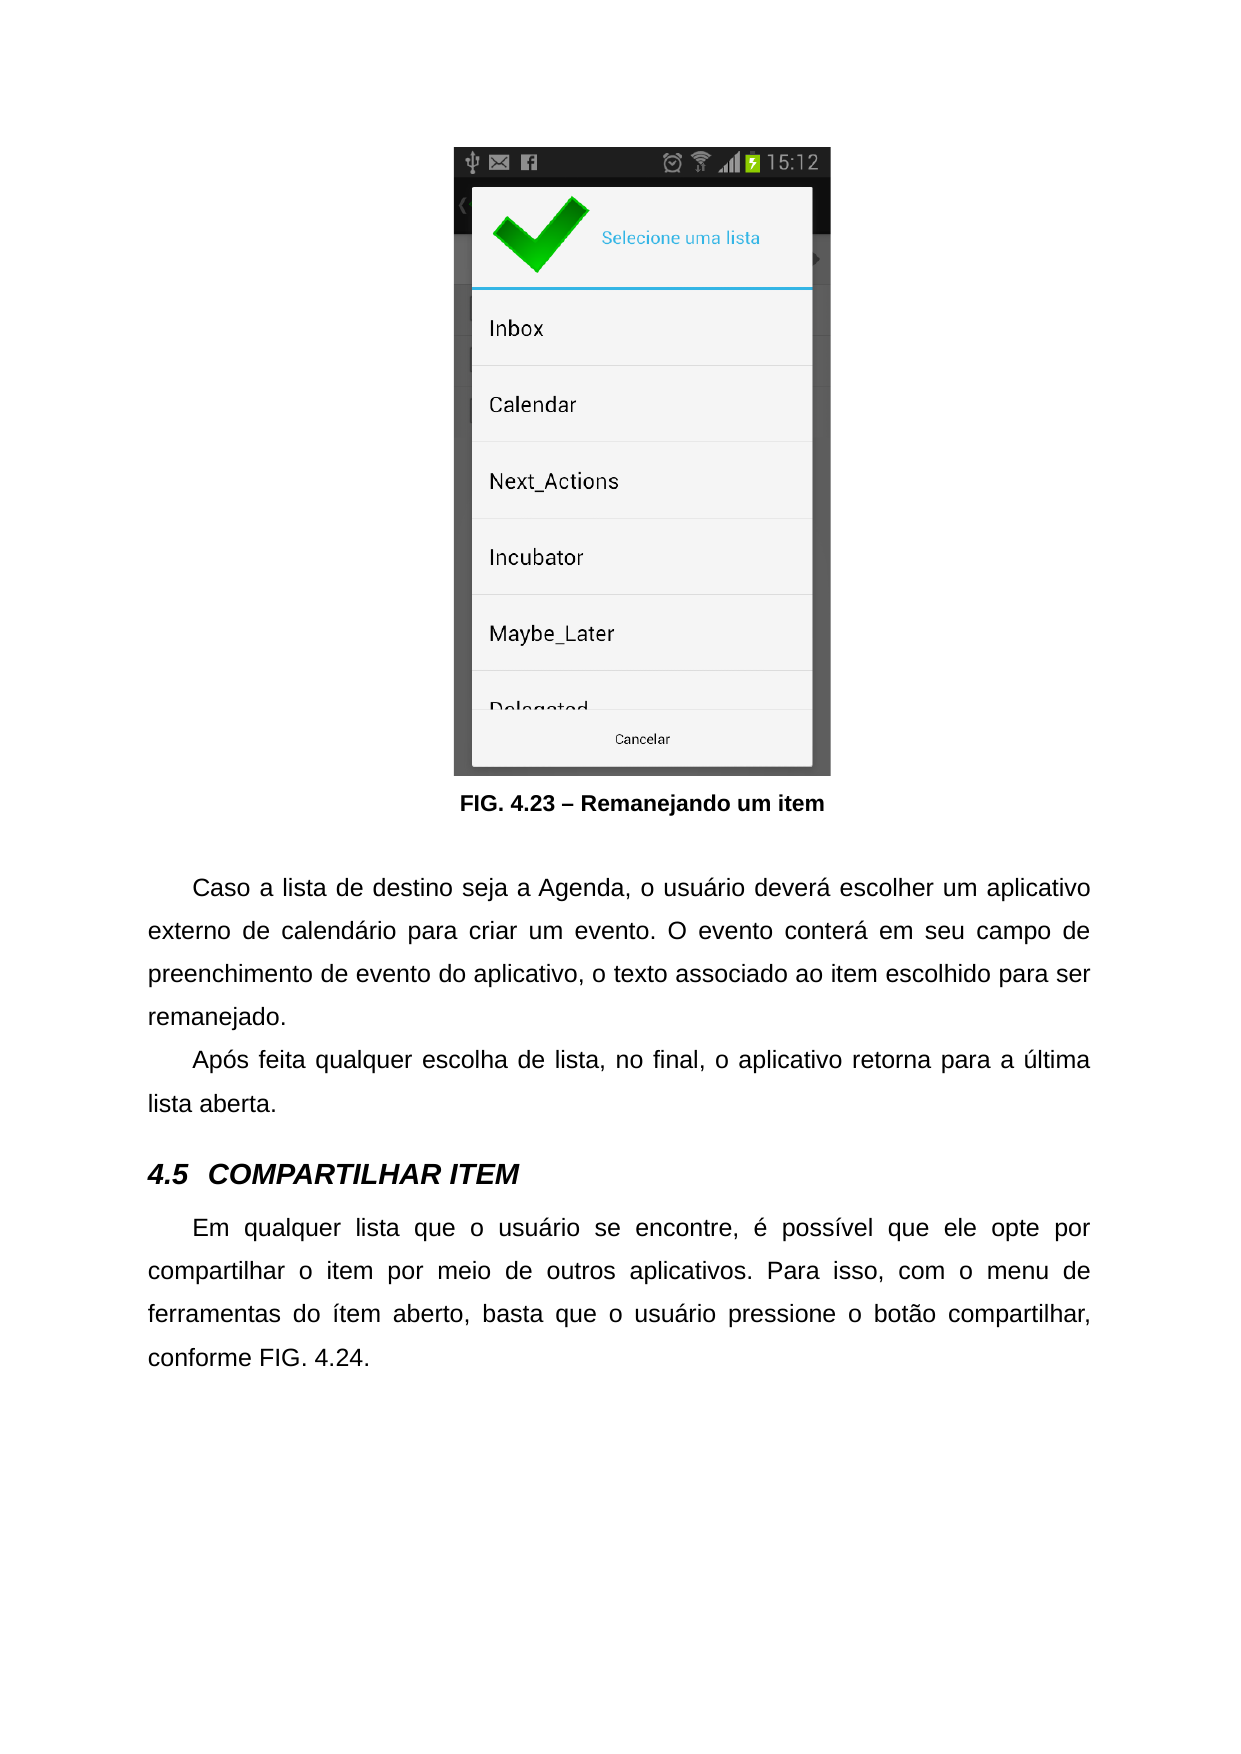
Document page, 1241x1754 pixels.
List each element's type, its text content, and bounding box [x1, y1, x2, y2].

text Caso a lista de destino seja a Agenda, o usuário deverá escolher um aplicativo externo de calendário para criar um evento. O evento conterá em seu campo de preenchimento de evento do aplicativo, o texto associado ao item escolhido para ser remanejado. [148, 873, 1092, 1031]
picture [453, 147, 831, 776]
subtitle COMPARTILHAR ITEM [148, 1157, 1092, 1190]
text Após feita qualquer escolha de lista, no final, o aplicativo retorna para a última lista aberta. [148, 1045, 1092, 1117]
